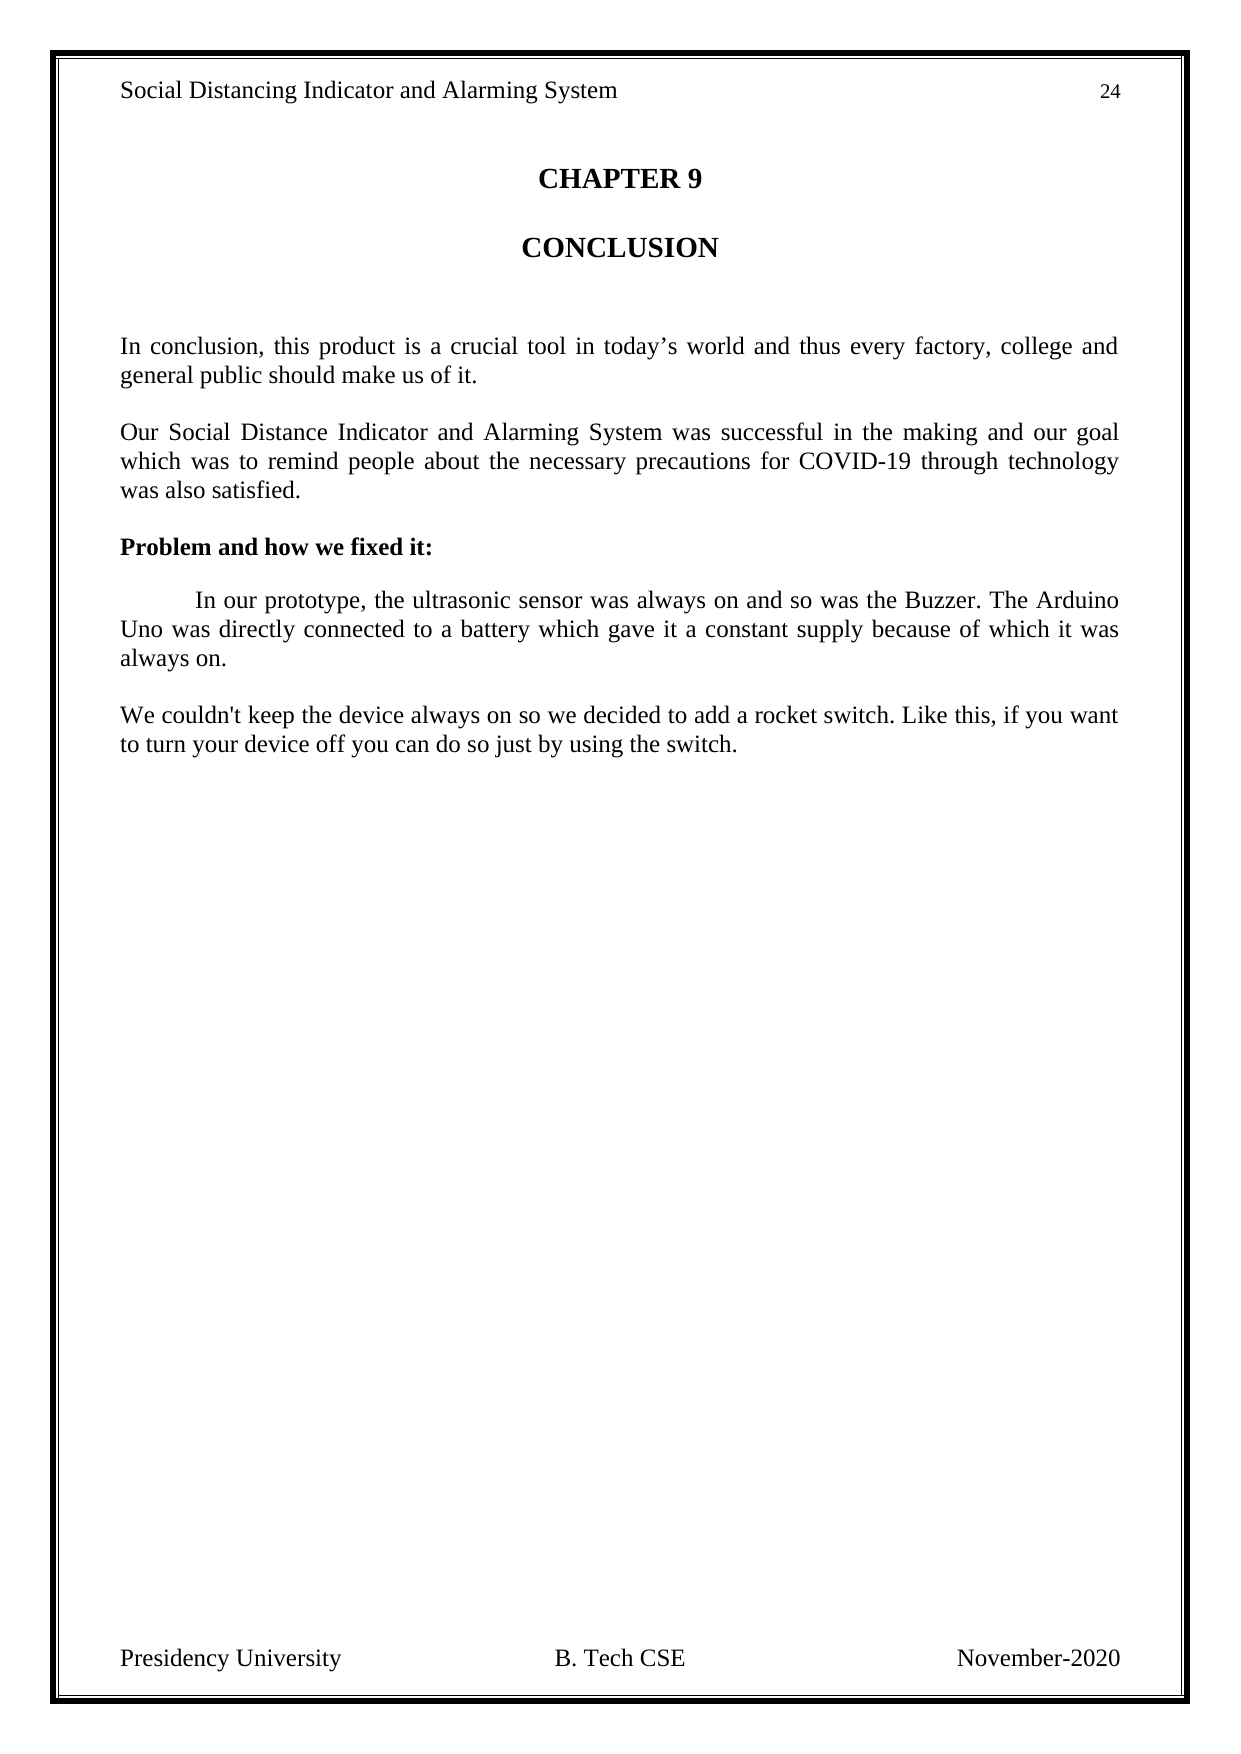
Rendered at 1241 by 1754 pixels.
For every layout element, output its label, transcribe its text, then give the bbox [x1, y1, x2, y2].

text In our prototype, the ultrasonic sensor was always on and so was the Buzzer. The Arduino Uno was directly connected to a battery which gave it a constant supply because of which it was always on. [120, 585, 1120, 671]
text CONCLUSION [120, 231, 1120, 264]
text In conclusion, this product is a crucial tool in today’s world and thus every factory, college and general public should make us of it. [120, 331, 1120, 389]
text Problem and how we fixed it: [120, 532, 1120, 561]
text We couldn't keep the device always on so we decided to add a rocket switch. Like this, if you want to turn your device off you can do so just by using the switch. [120, 700, 1120, 758]
text Our Social Distance Indicator and Alarming System was successful in the making and our goal which was to remind people about the necessary precautions for COVID-19 through technology was also satisfied. [120, 417, 1120, 504]
text CHAPTER 9 [120, 161, 1120, 195]
